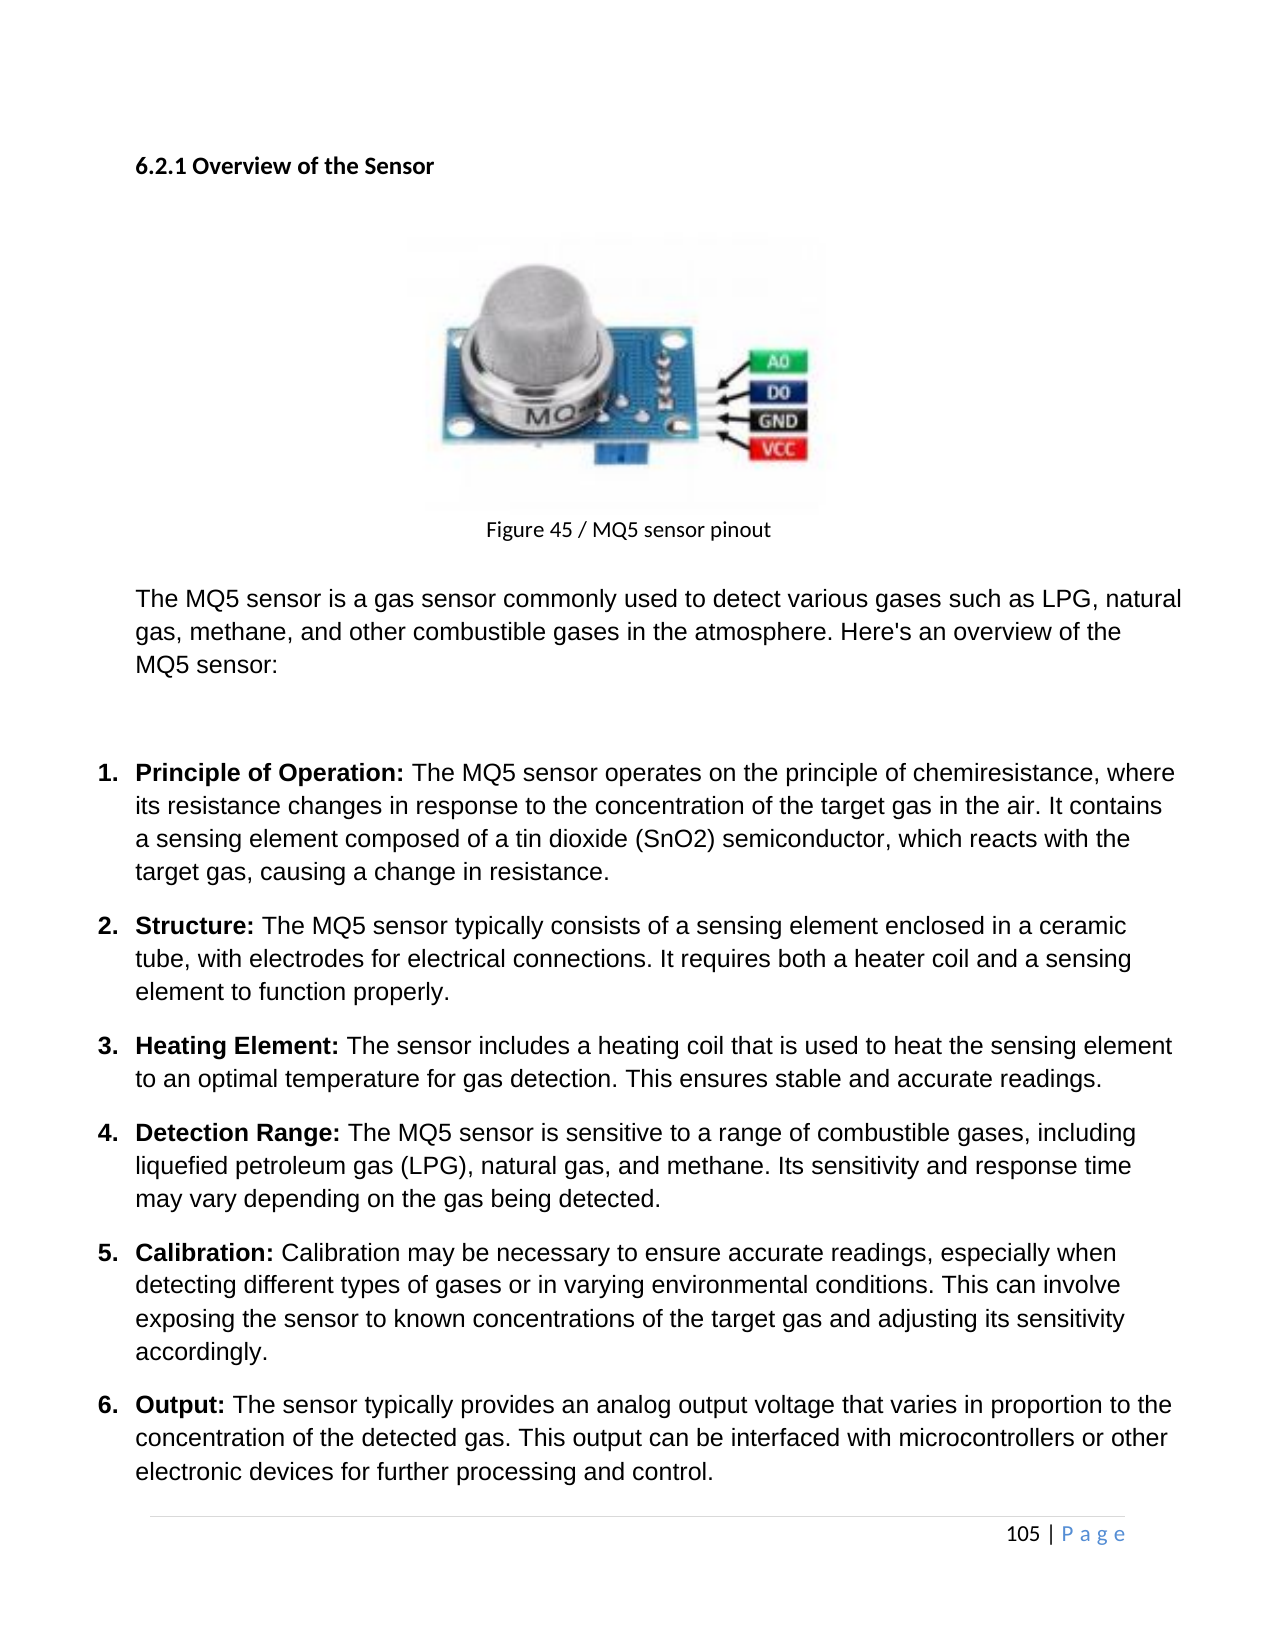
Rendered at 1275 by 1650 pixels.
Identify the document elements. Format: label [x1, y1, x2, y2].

picture [392, 193, 883, 517]
